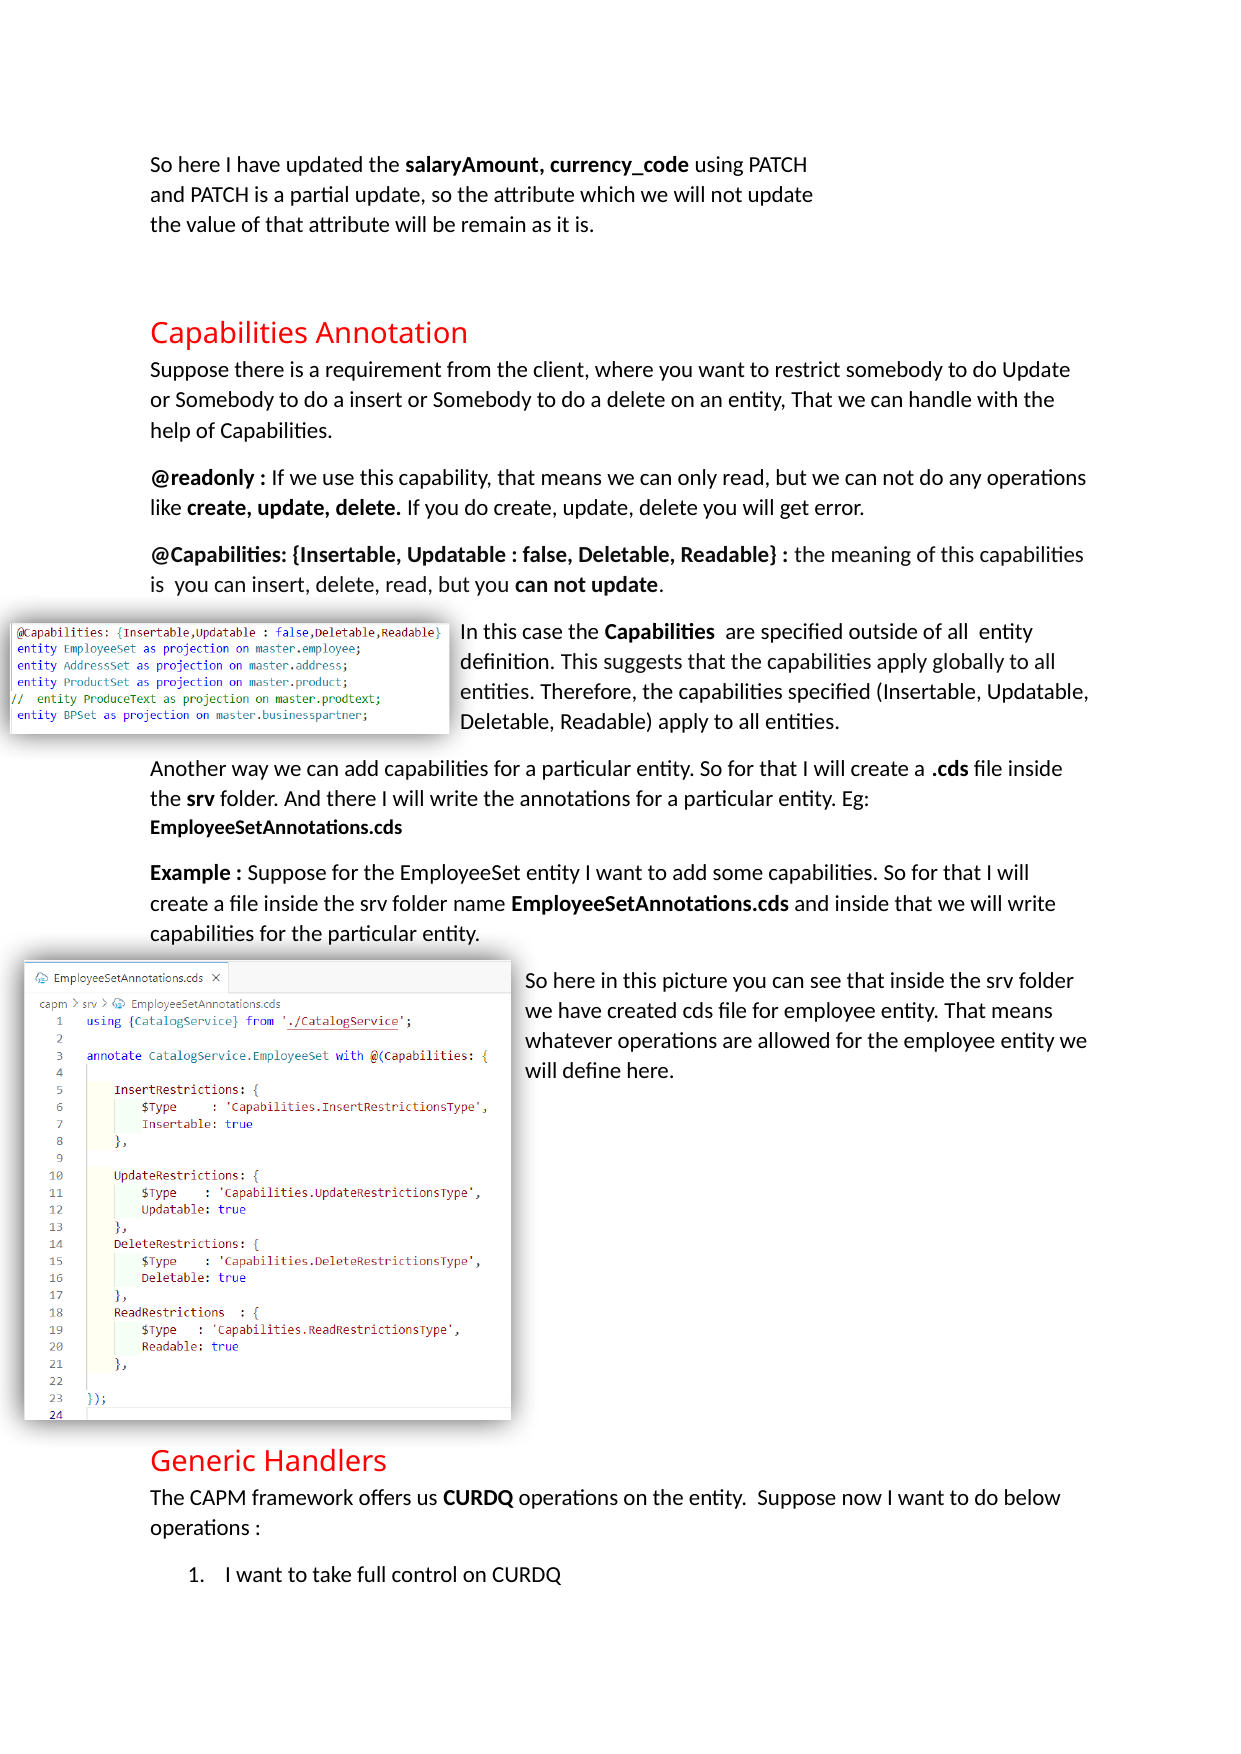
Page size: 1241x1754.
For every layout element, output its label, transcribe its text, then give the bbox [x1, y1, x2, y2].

picture [24, 960, 511, 1420]
text @readonly : If we use this capability, that means we can only read, but we can not do any operations like create, update, delete. If you do create, update, delete you will get error. [150, 463, 1090, 521]
picture [9, 623, 450, 734]
text So here I have updated the salaryAmount, currency_code using PATCH and PATCH is a partial update, so the attribute which we will not update the value of that attribute will be remain as it is. [150, 150, 1090, 238]
text @Capabilities: {Insertable, Updatable : false, Deletable, Readable} : the meaning of this capabilities is you can insert, delete, read, but you can not update. [150, 540, 1090, 598]
subtitle Capabilities Annotation [150, 312, 1090, 352]
subtitle Generic Handlers [150, 1440, 1090, 1479]
text Another way we can add capabilities for a particular entity. So for that I will create a .cds file inside the srv folder. And there I will write the annotations for a particular entity. Eg: EmployeeSetAnnotations.cds [150, 754, 1090, 840]
text In this case the Capabilities are specified outside of all entity definition. This suggests that the capabilities apply globally to all entities. Therefore, the capabilities specified (Insertable, Updatable, Deletable, Readable) apply to all entities. [464, 617, 1090, 735]
list I want to take full control on CURDQ [187, 1560, 1090, 1588]
text Example : Suppose for the EmployeeSet entity I want to add some capabilities. So for that I will create a file inside the srv folder name EmployeeSetAnnotations.cds and inside that we will write capabilities for the particular entity. [150, 858, 1090, 947]
text So here in this picture you can see that inside the srv folder we have created cds file for employee entity. That means whatever operations are allowed for the employee entity we will define here. [530, 966, 1090, 1084]
text Suppose there is a requirement from the client, where you want to restrict somebody to do Update or Somebody to do a insert or Somebody to do a delete on an entity, That we can handle with the help of Capabilities. [150, 355, 1090, 444]
text The CAPM framework offers us CURDQ operations on the entity. Suppose now I want to do below operations : [150, 1483, 1090, 1541]
